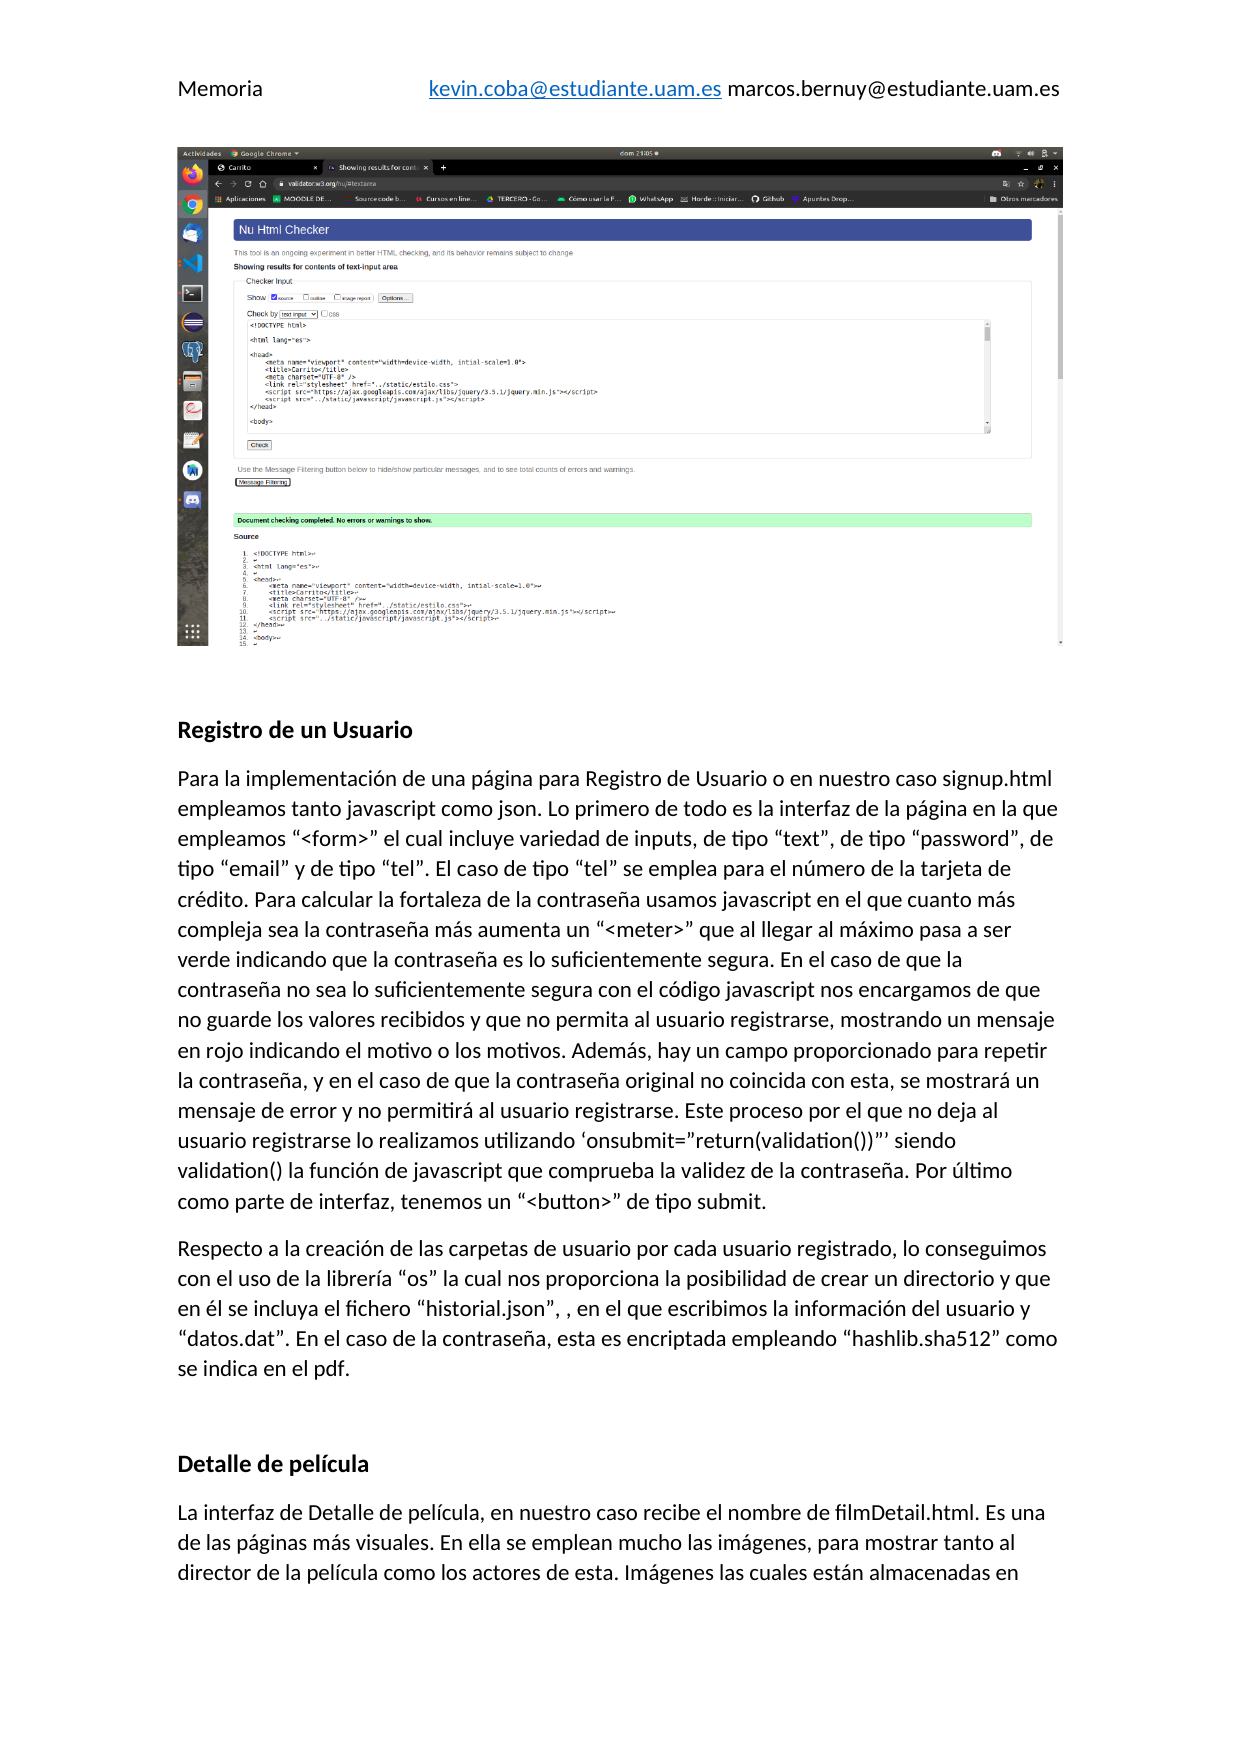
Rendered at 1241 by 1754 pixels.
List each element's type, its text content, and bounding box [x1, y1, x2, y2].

text Detalle de película [177, 1448, 1063, 1479]
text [177, 1498, 1063, 1586]
text Para la implementación de una página para Registro de Usuario o en nuestro caso signup.html empleamos tanto javascript como json. Lo primero de todo es la interfaz de la página en la que empleamos “<form>” el cual incluye variedad de inputs, de tipo “text”, de tipo “password”, de tipo “email” y de tipo “tel”. El caso de tipo “tel” se emplea para el número de la tarjeta de crédito. Para calcular la fortaleza de la contraseña usamos javascript en el que cuanto más compleja sea la contraseña más aumenta un “<meter>” que al llegar al máximo pasa a ser verde indicando que la contraseña es lo suficientemente segura. En el caso de que la contraseña no sea lo suficientemente segura con el código javascript nos encargamos de que no guarde los valores recibidos y que no permita al usuario registrarse, mostrando un mensaje en rojo indicando el motivo o los motivos. Además, hay un campo proporcionado para repetir la contraseña, y en el caso de que la contraseña original no coincida con esta, se mostrará un mensaje de error y no permitirá al usuario registrarse. Este proceso por el que no deja al usuario registrarse lo realizamos utilizando ‘onsubmit=”return(validation())”’ siendo validation() la función de javascript que comprueba la validez de la contraseña. Por último como parte de interfaz, tenemos un “<button>” de tipo submit. [177, 764, 1063, 1215]
text Registro de un Usuario [177, 714, 1063, 745]
picture [177, 147, 1063, 646]
text Respecto a la creación de las carpetas de usuario por cada usuario registrado, lo conseguimos con el uso de la librería “os” la cual nos proporciona la posibilidad de crear un directorio y que en él se incluya el fichero “historial.json”, , en el que escribimos la información del usuario y “datos.dat”. En el caso de la contraseña, esta es encriptada empleando “hashlib.sha512” como se indica en el pdf. [177, 1234, 1063, 1383]
